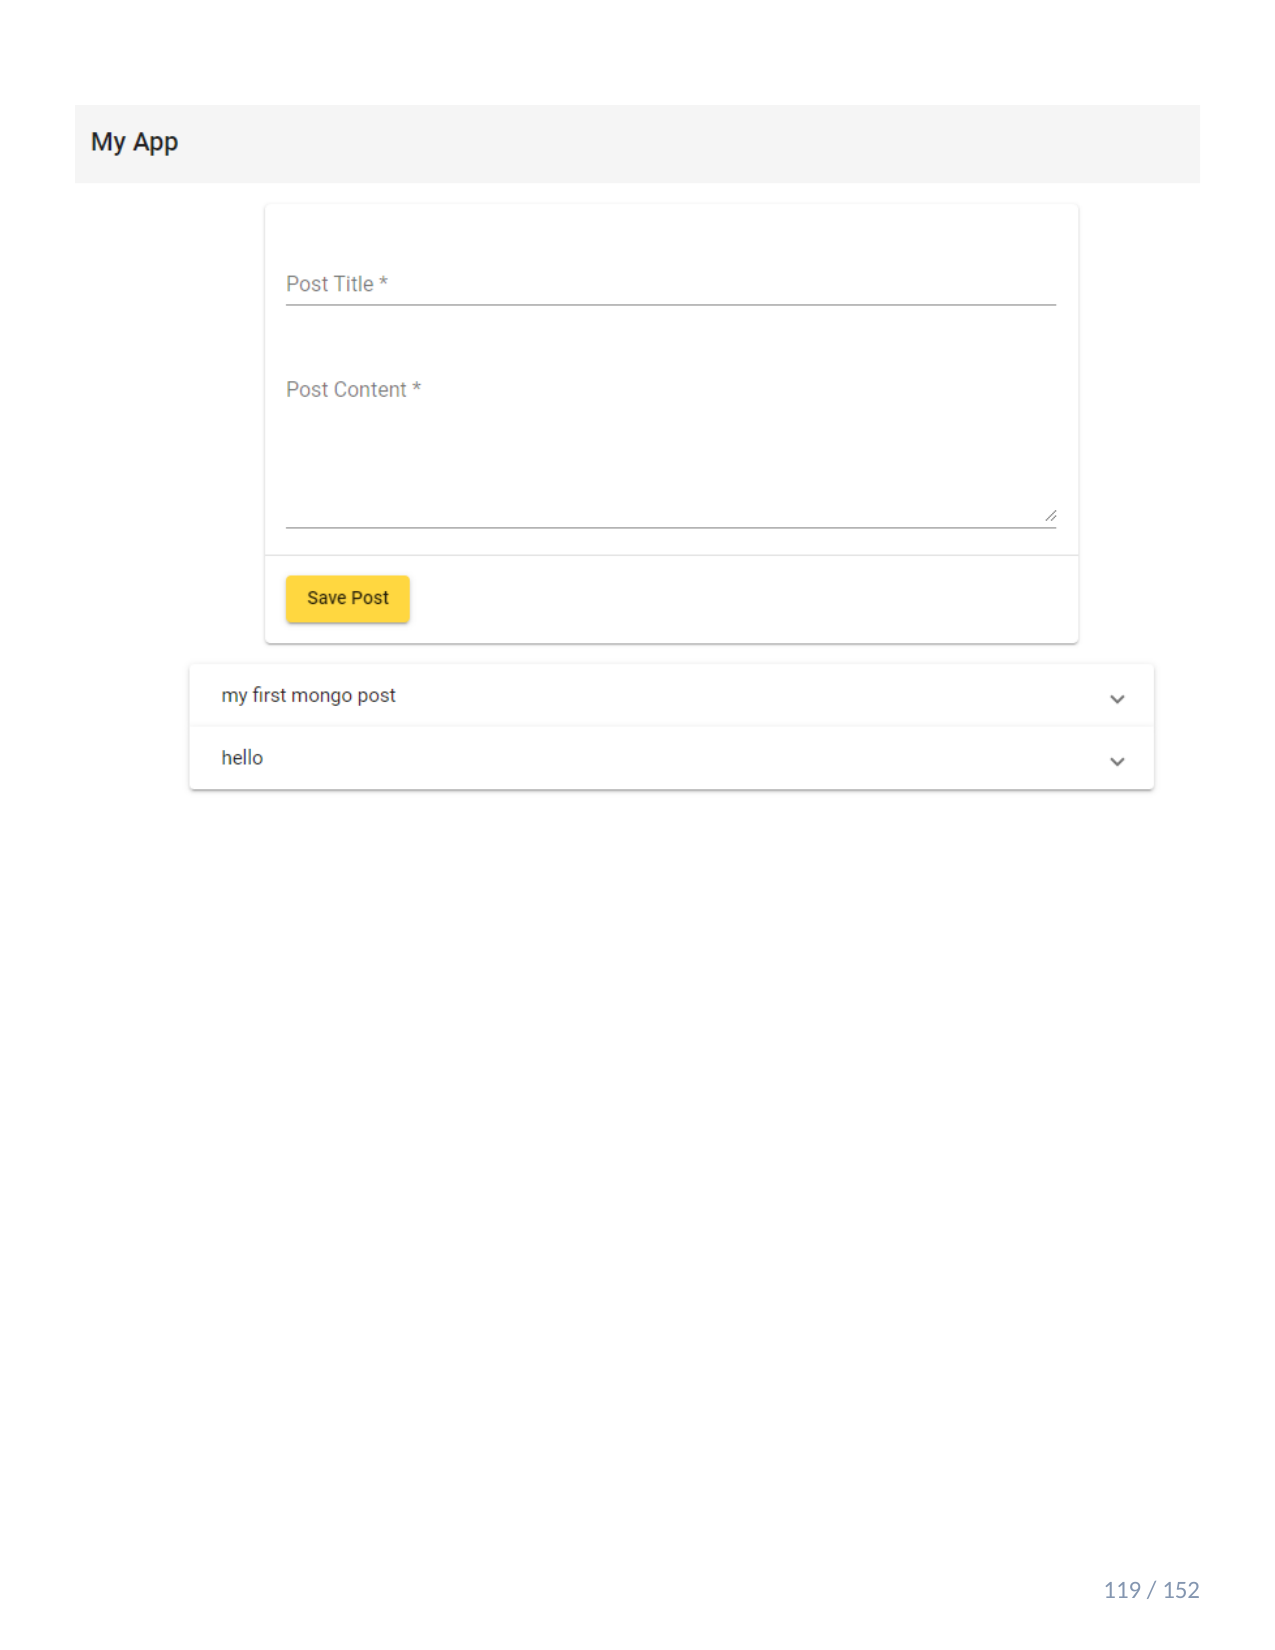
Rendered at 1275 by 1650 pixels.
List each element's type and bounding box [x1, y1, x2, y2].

picture [75, 105, 1200, 822]
